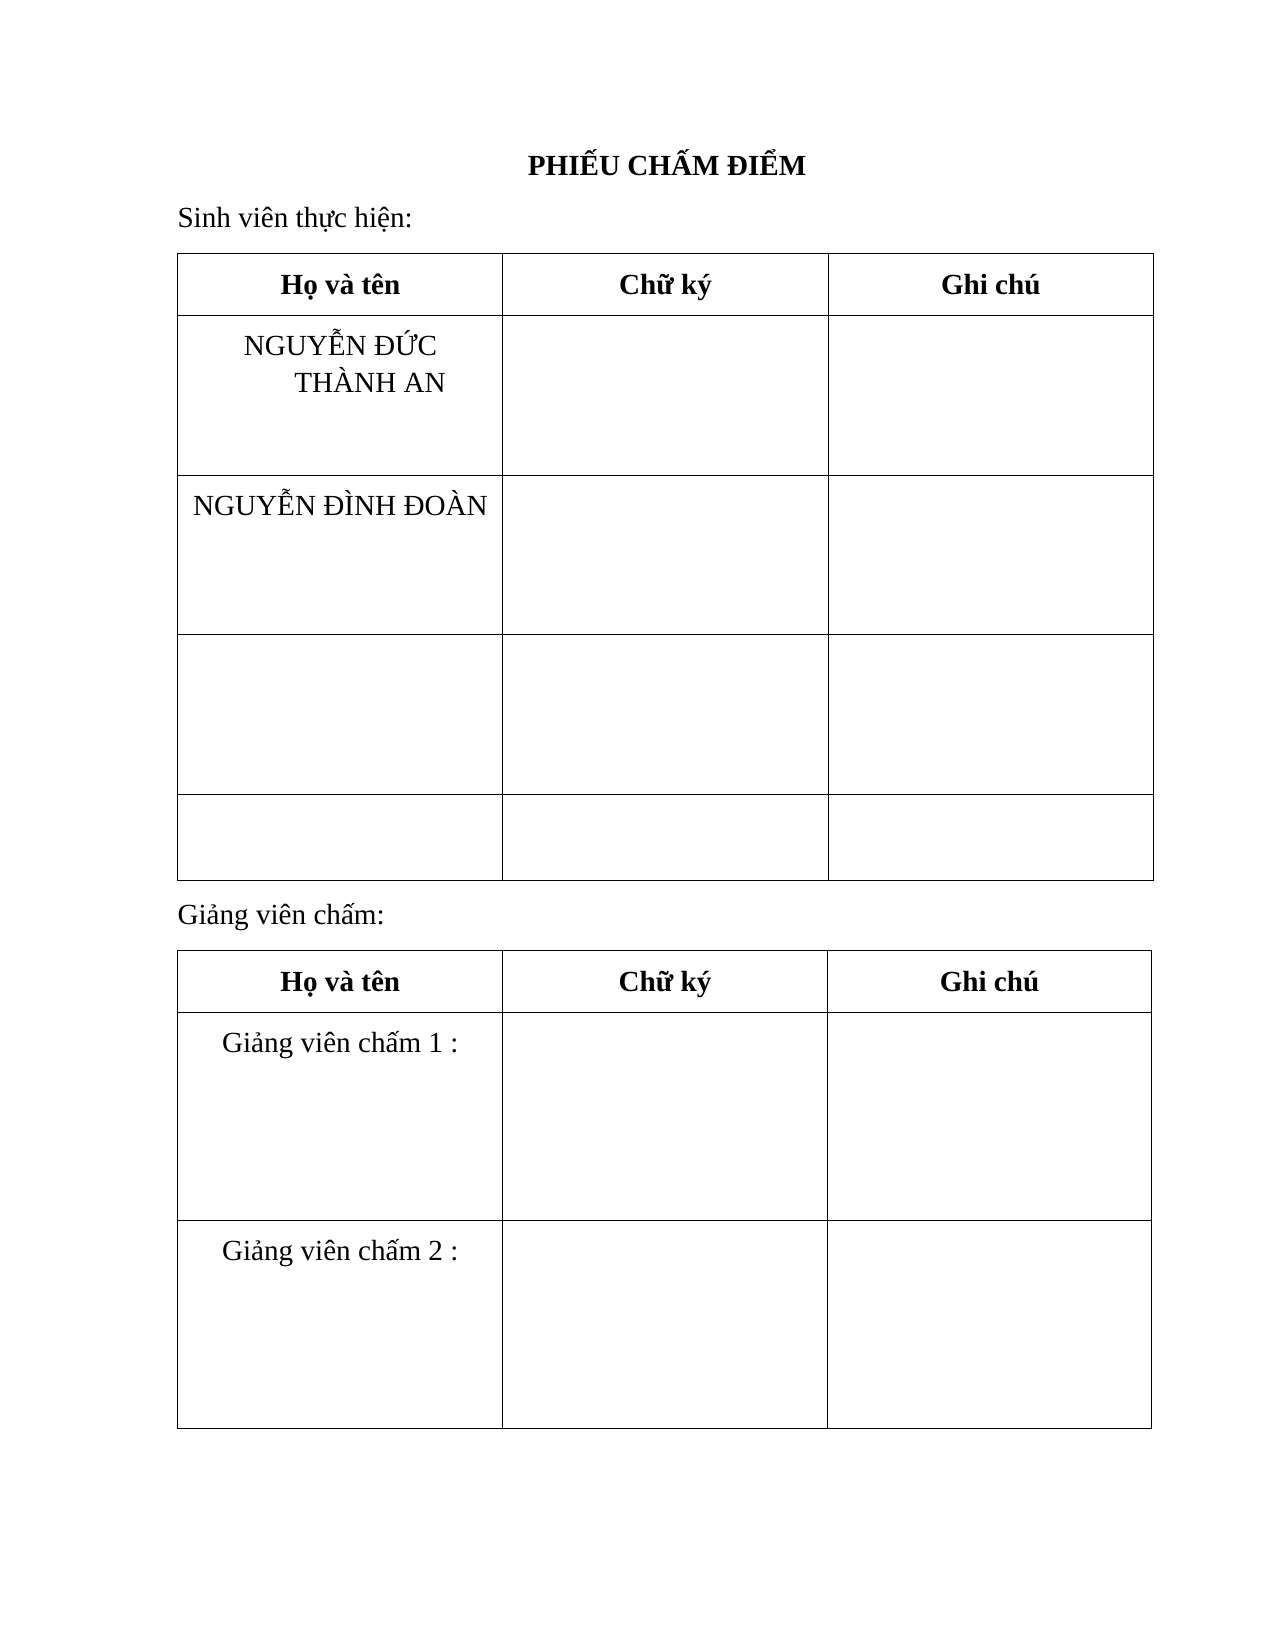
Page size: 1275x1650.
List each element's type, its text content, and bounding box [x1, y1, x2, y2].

table_cell [828, 1221, 1151, 1428]
table_cell [829, 795, 1153, 879]
table_cell [503, 635, 828, 793]
table_header Chữ ký [503, 254, 828, 315]
table_cell Giảng viên chấm 1 : [178, 1013, 502, 1220]
table_cell [503, 795, 828, 879]
table_cell [828, 1013, 1151, 1220]
table_cell [178, 635, 502, 793]
table_cell [503, 1013, 827, 1220]
table_cell [829, 635, 1153, 793]
table_cell [503, 316, 828, 474]
table_header Họ và tên [178, 951, 502, 1012]
table_cell [503, 476, 828, 634]
table_header Ghi chú [828, 951, 1151, 1012]
text Giảng viên chấm: [177, 897, 1157, 931]
table_cell [829, 316, 1153, 474]
table_header Chữ ký [503, 951, 827, 1012]
table_cell [503, 1221, 827, 1428]
table_cell Giảng viên chấm 2 : [178, 1221, 502, 1428]
table_cell [829, 476, 1153, 634]
text PHIẾU CHẤM ĐIỂM [177, 148, 1157, 181]
text Sinh viên thực hiện: [177, 201, 1157, 234]
table_cell NGUYỄN ĐỨC THÀNH AN [178, 316, 502, 474]
table_cell [178, 795, 502, 879]
table_cell NGUYỄN ĐÌNH ĐOÀN [178, 476, 502, 634]
table_header Ghi chú [829, 254, 1153, 315]
table_header Họ và tên [178, 254, 502, 315]
